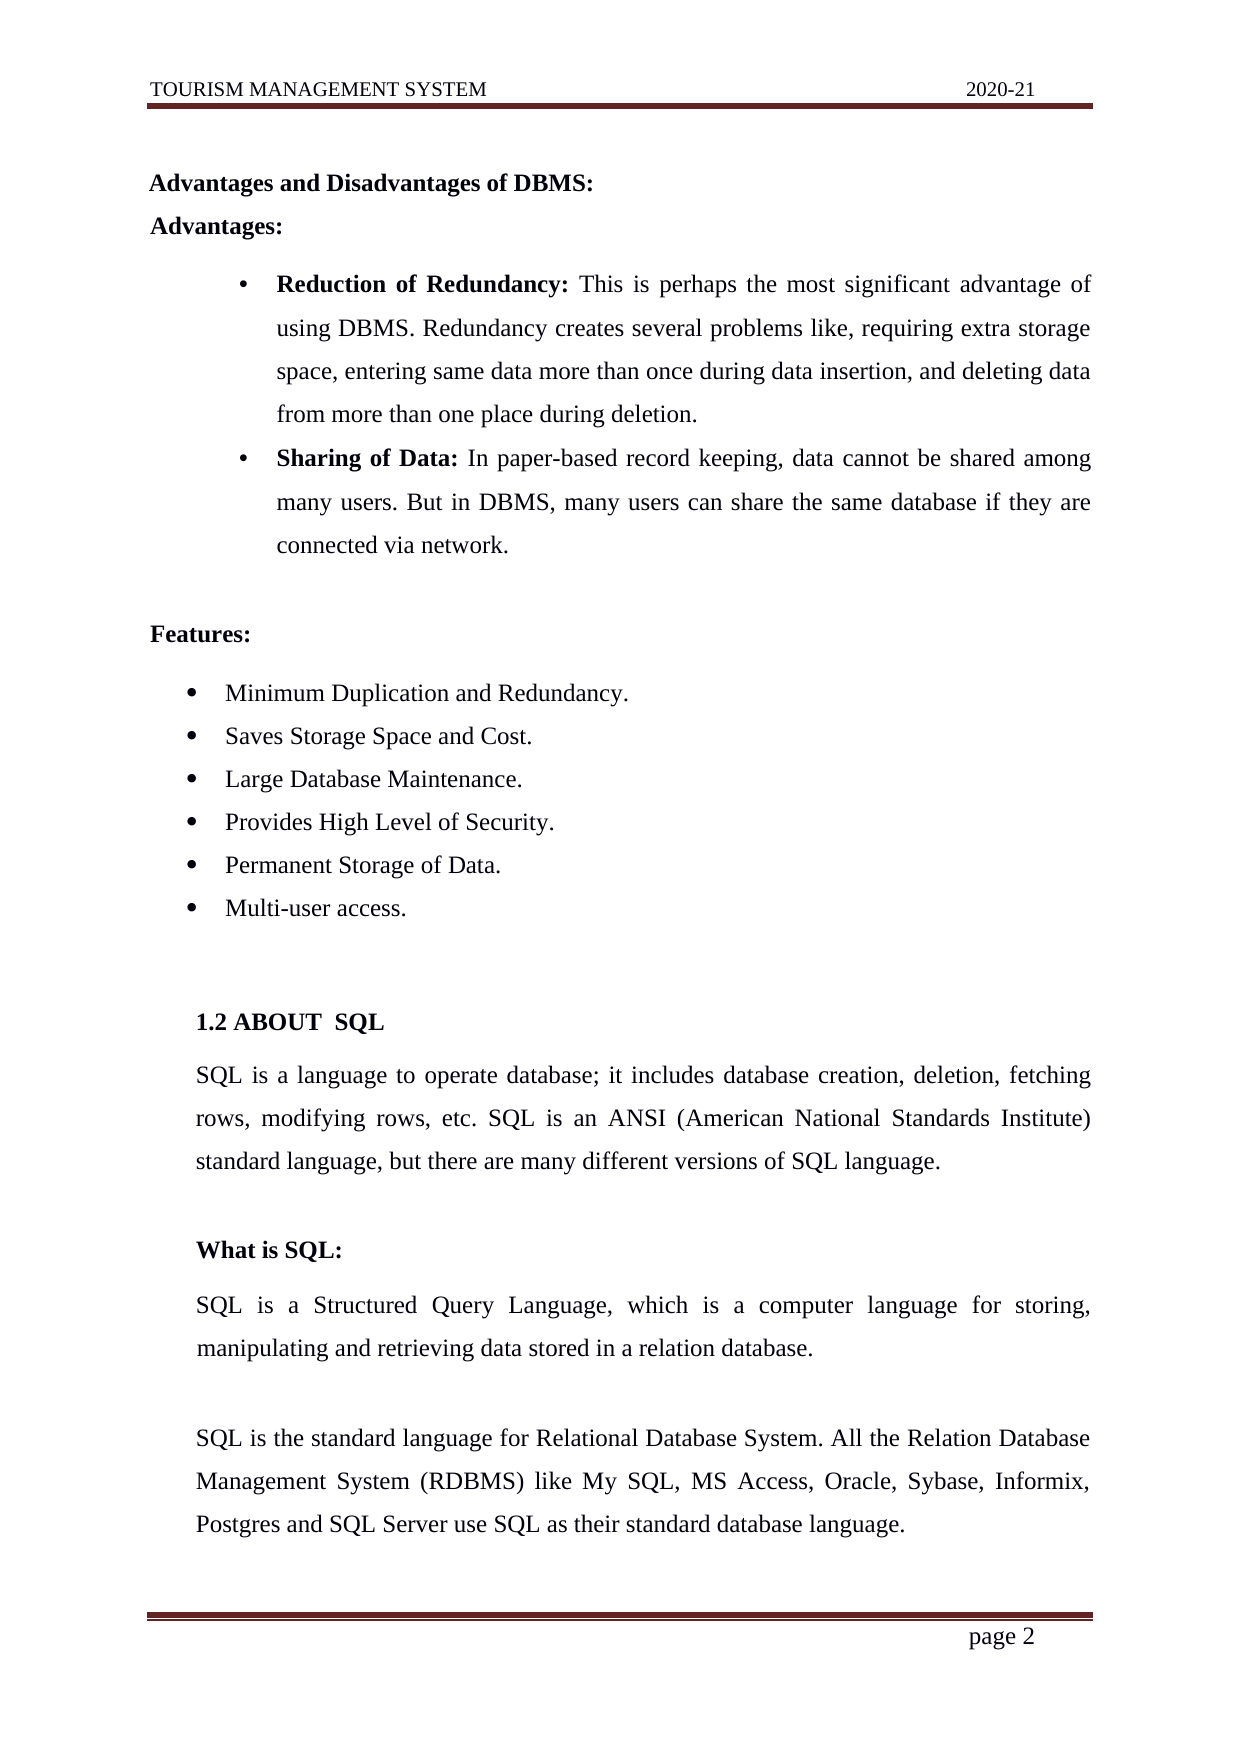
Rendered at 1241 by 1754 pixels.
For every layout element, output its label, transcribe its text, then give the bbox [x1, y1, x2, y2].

list Minimum Duplication and Redundancy. [187, 678, 1092, 706]
text Features: [150, 619, 1092, 648]
text What is SQL: [196, 1236, 1098, 1264]
list Provides High Level of Security. [187, 807, 1092, 836]
list Multi-user access. [187, 893, 1092, 922]
list Large Database Maintenance. [187, 764, 1092, 793]
text Advantages and Disadvantages of DBMS: [148, 168, 1098, 197]
text SQL is the standard language for Relational Database System. All the Relation Database Management System (RDBMS) like My SQL, MS Access, Oracle, Sybase, Informix, Postgres and SQL Server use SQL as their standard database language. [196, 1423, 1092, 1538]
list Sharing of Data: In paper-based record keeping, data cannot be shared among many users. But in DBMS, many users can share the same database if they are connected via network. [239, 443, 1092, 558]
text Advantages: [150, 211, 1092, 240]
subtitle 1.2 ABOUT SQL [196, 1007, 1098, 1036]
list Saves Storage Space and Cost. [187, 721, 1092, 749]
list Reduction of Redundancy: This is perhaps the most significant advantage of using DBMS. Redundancy creates several problems like, requiring extra storage space, entering same data more than once during data insertion, and deleting data from more than one place during deletion. [239, 269, 1092, 428]
list Permanent Storage of Data. [187, 850, 1092, 879]
text SQL is a language to operate database; it includes database creation, deletion, fetching rows, modifying rows, etc. SQL is an ANSI (American National Standards Institute) standard language, but there are many different versions of SQL language. [196, 1060, 1092, 1175]
text SQL is a Structured Query Language, which is a computer language for storing, manipulating and retrieving data stored in a relation database. [196, 1290, 1092, 1362]
